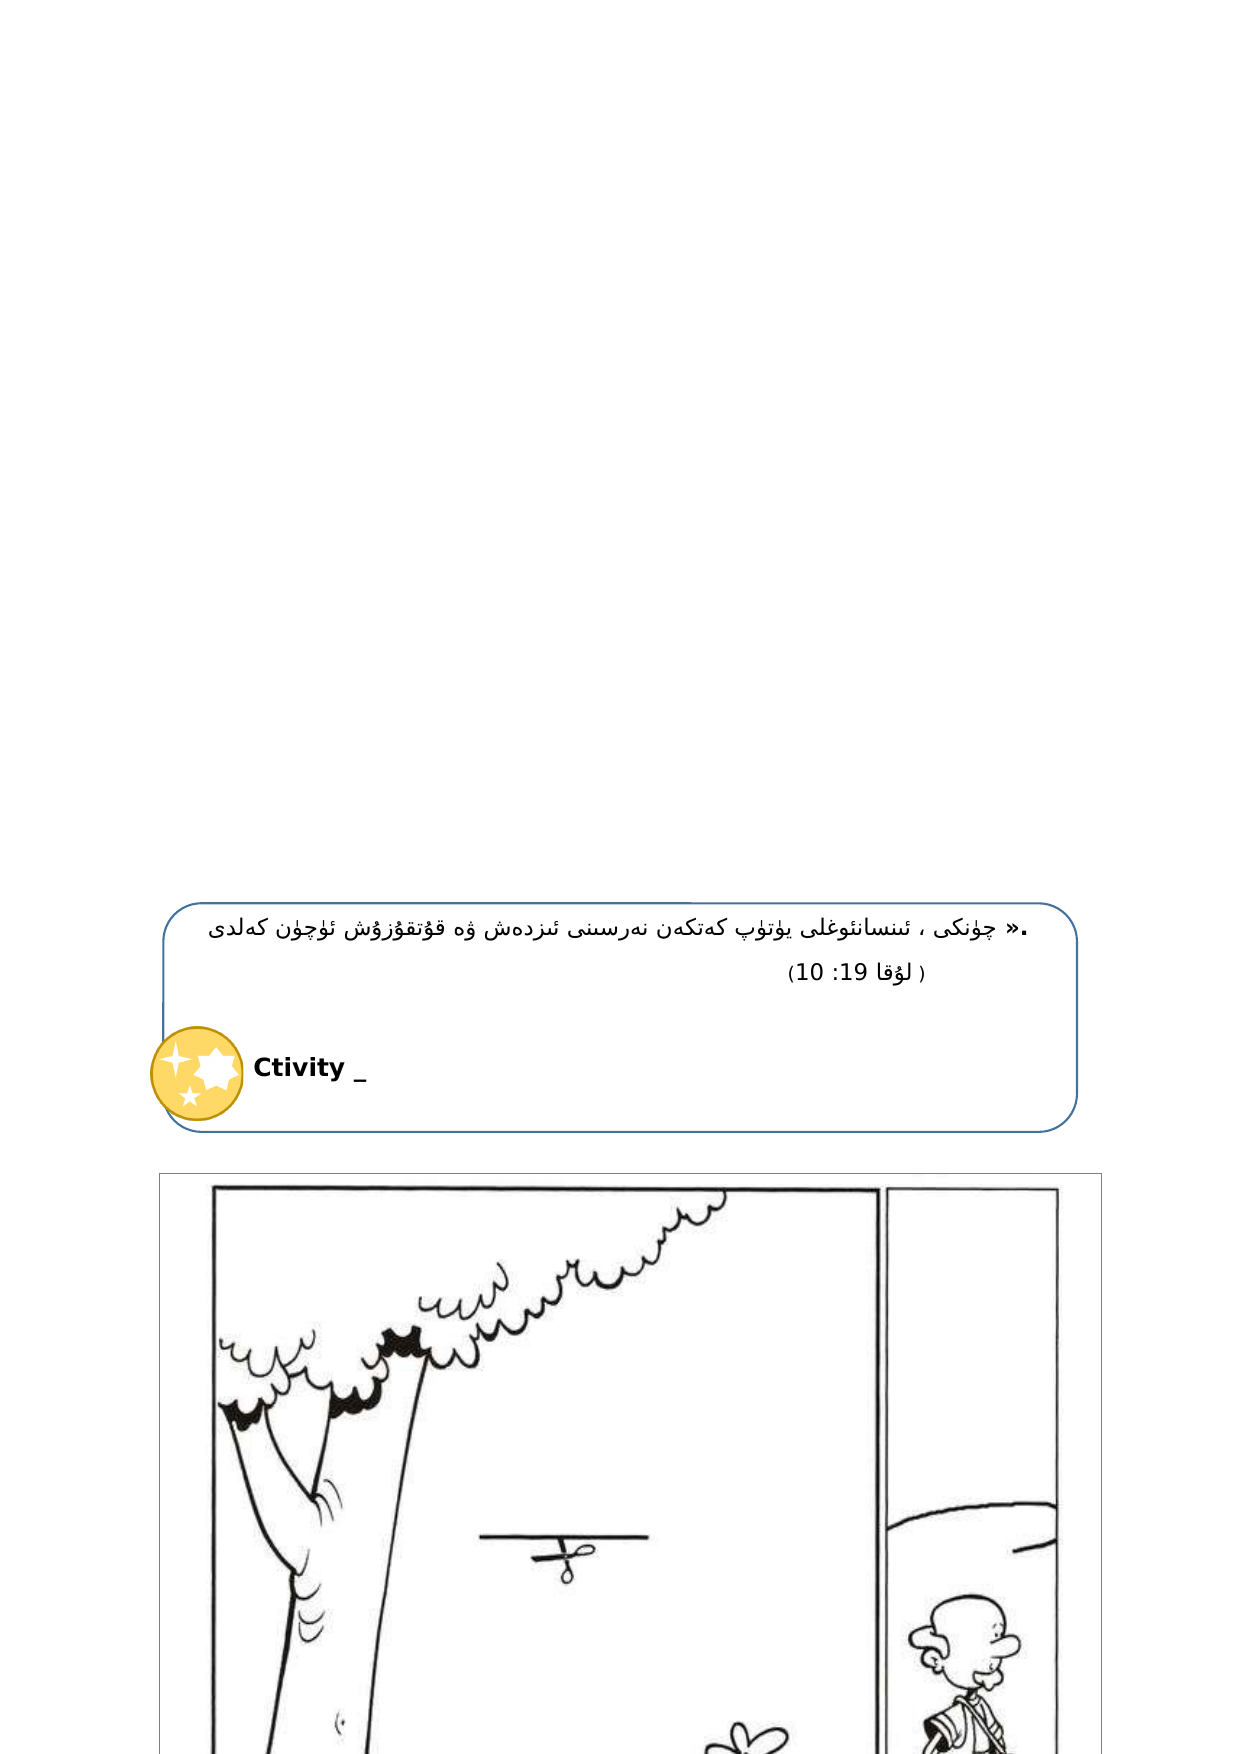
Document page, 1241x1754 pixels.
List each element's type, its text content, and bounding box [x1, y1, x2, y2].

text Ctivity _ [244, 1053, 1090, 1082]
text (لۇقا 19: 10 ) [150, 959, 1090, 986]
text چۈنكى ، ئىنسانئوغلى يۈتۈپ كەتكەن نەرسىنى ئىزدەش ۋە قۇتقۇزۇش ئۈچۈن كەلدى ». [150, 914, 1090, 941]
picture [160, 1174, 1101, 1754]
picture [150, 1026, 244, 1121]
